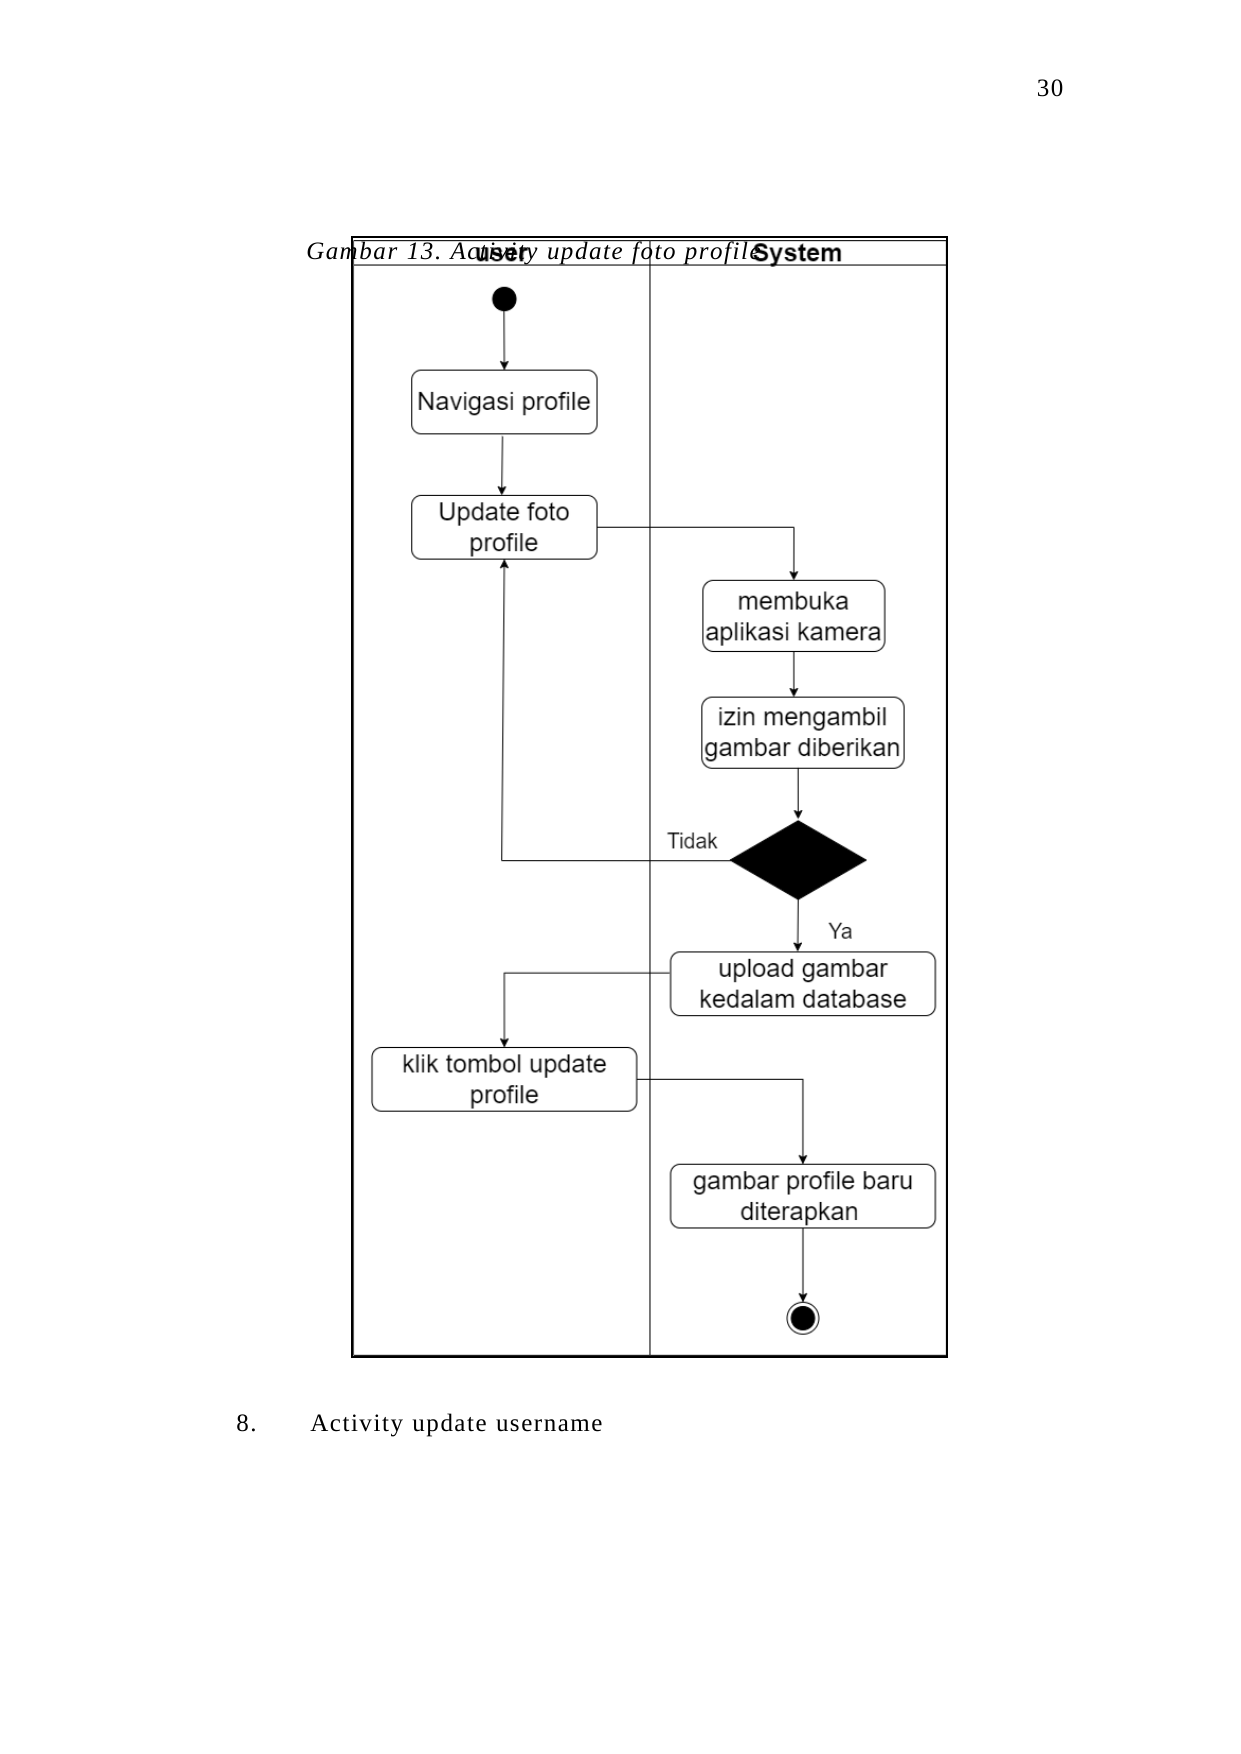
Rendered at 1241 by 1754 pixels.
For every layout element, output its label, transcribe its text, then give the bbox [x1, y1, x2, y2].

subtitle Activity update username [236, 1408, 1063, 1437]
picture [353, 238, 946, 1356]
